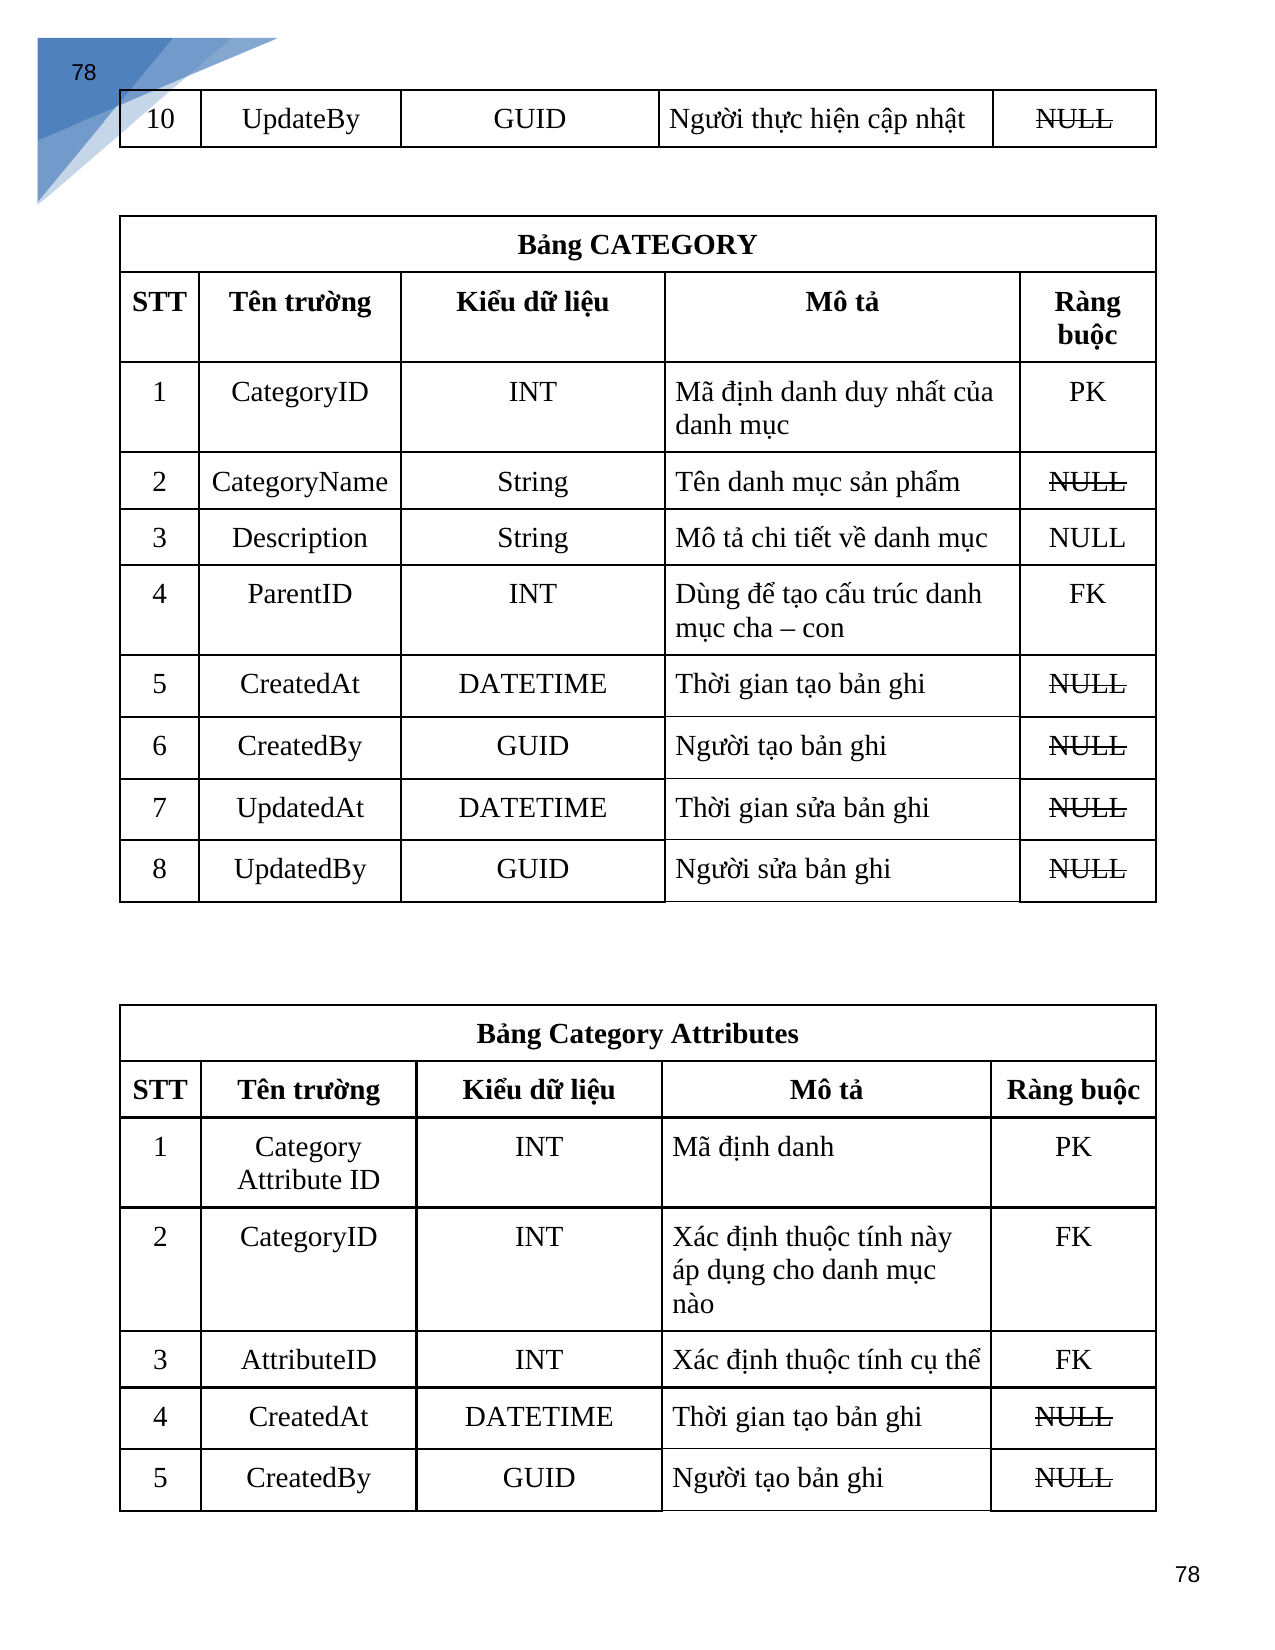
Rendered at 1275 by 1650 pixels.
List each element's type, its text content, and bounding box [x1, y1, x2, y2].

table_cell Tên trường [202, 1062, 415, 1116]
table_cell CreatedBy [200, 718, 400, 777]
table_cell CreatedAt [200, 656, 400, 716]
table_cell 3 [121, 1332, 200, 1386]
table_cell 4 [121, 566, 198, 654]
table_cell GUID [402, 91, 658, 146]
table_cell FK [1021, 566, 1155, 654]
table_cell FK [992, 1209, 1155, 1330]
table_cell Category Attribute ID [202, 1119, 415, 1206]
table_cell NULL [1021, 780, 1155, 839]
table_cell Tên trường [200, 273, 400, 361]
table_cell Người sửa bản ghi [666, 840, 1019, 901]
table_cell 1 [121, 363, 198, 451]
table_cell Tên danh mục sản phẩm [666, 453, 1019, 508]
table_cell Dùng để tạo cấu trúc danh mục cha – con [666, 566, 1019, 654]
table_cell GUID [402, 718, 664, 777]
table_cell GUID [418, 1450, 661, 1510]
table_cell GUID [402, 841, 664, 901]
table_cell UpdatedAt [200, 780, 400, 839]
table_cell Thời gian sửa bản ghi [666, 779, 1019, 839]
table_cell PK [1021, 363, 1155, 451]
table_cell Xác định thuộc tính cụ thể [663, 1332, 990, 1386]
table_cell Mô tả [663, 1062, 990, 1116]
table_cell NULL [994, 91, 1155, 146]
table_cell 5 [121, 1450, 200, 1510]
table_cell DATETIME [418, 1389, 661, 1448]
table_cell Kiểu dữ liệu [402, 273, 664, 361]
table_cell INT [418, 1332, 661, 1386]
table_cell 7 [121, 780, 198, 839]
table_cell Mã định danh duy nhất của danh mục [666, 363, 1019, 451]
table_cell Mô tả [666, 273, 1019, 361]
picture [37, 37, 279, 206]
table_cell 2 [121, 1209, 200, 1330]
table_header Bảng CATEGORY [121, 217, 1155, 271]
table_cell INT [402, 363, 664, 451]
table_cell Người thực hiện cập nhật [660, 91, 992, 146]
table_cell INT [418, 1119, 661, 1206]
table_cell CategoryName [200, 453, 400, 508]
table_cell NULL [1021, 718, 1155, 777]
table_cell 1 [121, 1119, 200, 1206]
table_cell NULL [1021, 453, 1155, 508]
table_cell String [402, 510, 664, 564]
table_cell ParentID [200, 566, 400, 654]
table_cell 10 [121, 91, 200, 146]
table_cell Description [200, 510, 400, 564]
table_cell AttributeID [202, 1332, 415, 1386]
table_cell 4 [121, 1389, 200, 1448]
table_cell 2 [121, 453, 198, 508]
table_cell Xác định thuộc tính này áp dụng cho danh mục nào [663, 1209, 990, 1330]
table_cell INT [418, 1209, 661, 1330]
table_cell NULL [1021, 841, 1155, 901]
table_cell NULL [1021, 656, 1155, 716]
table_cell Thời gian tạo bản ghi [663, 1389, 990, 1448]
table_cell UpdateBy [202, 91, 400, 146]
table_cell DATETIME [402, 656, 664, 716]
table_cell CategoryID [202, 1209, 415, 1330]
table_cell Mô tả chi tiết về danh mục [666, 510, 1019, 564]
table_cell Mã định danh [663, 1119, 990, 1206]
table_cell String [402, 453, 664, 508]
table_cell STT [121, 1062, 200, 1116]
table_cell 5 [121, 656, 198, 716]
table_cell STT [121, 273, 198, 361]
table_cell 3 [121, 510, 198, 564]
table_cell Người tạo bản ghi [666, 717, 1019, 777]
table_cell UpdatedBy [200, 841, 400, 901]
table_header Bảng Category Attributes [121, 1006, 1155, 1060]
table_cell CategoryID [200, 363, 400, 451]
table_cell Kiểu dữ liệu [418, 1062, 661, 1116]
table_cell CreatedAt [202, 1389, 415, 1448]
table_cell INT [402, 566, 664, 654]
table_cell NULL [992, 1450, 1155, 1510]
table_cell CreatedBy [202, 1450, 415, 1510]
table_cell NULL [992, 1389, 1155, 1448]
table_cell PK [992, 1119, 1155, 1206]
table_cell Người tạo bản ghi [663, 1449, 990, 1510]
table_cell 8 [121, 841, 198, 901]
table_cell DATETIME [402, 780, 664, 839]
table_cell NULL [1021, 510, 1155, 564]
table_cell 6 [121, 718, 198, 777]
table_cell Ràng buộc [1021, 273, 1155, 361]
table_cell Ràng buộc [992, 1062, 1155, 1116]
table_cell FK [992, 1332, 1155, 1386]
table_cell Thời gian tạo bản ghi [666, 656, 1019, 716]
